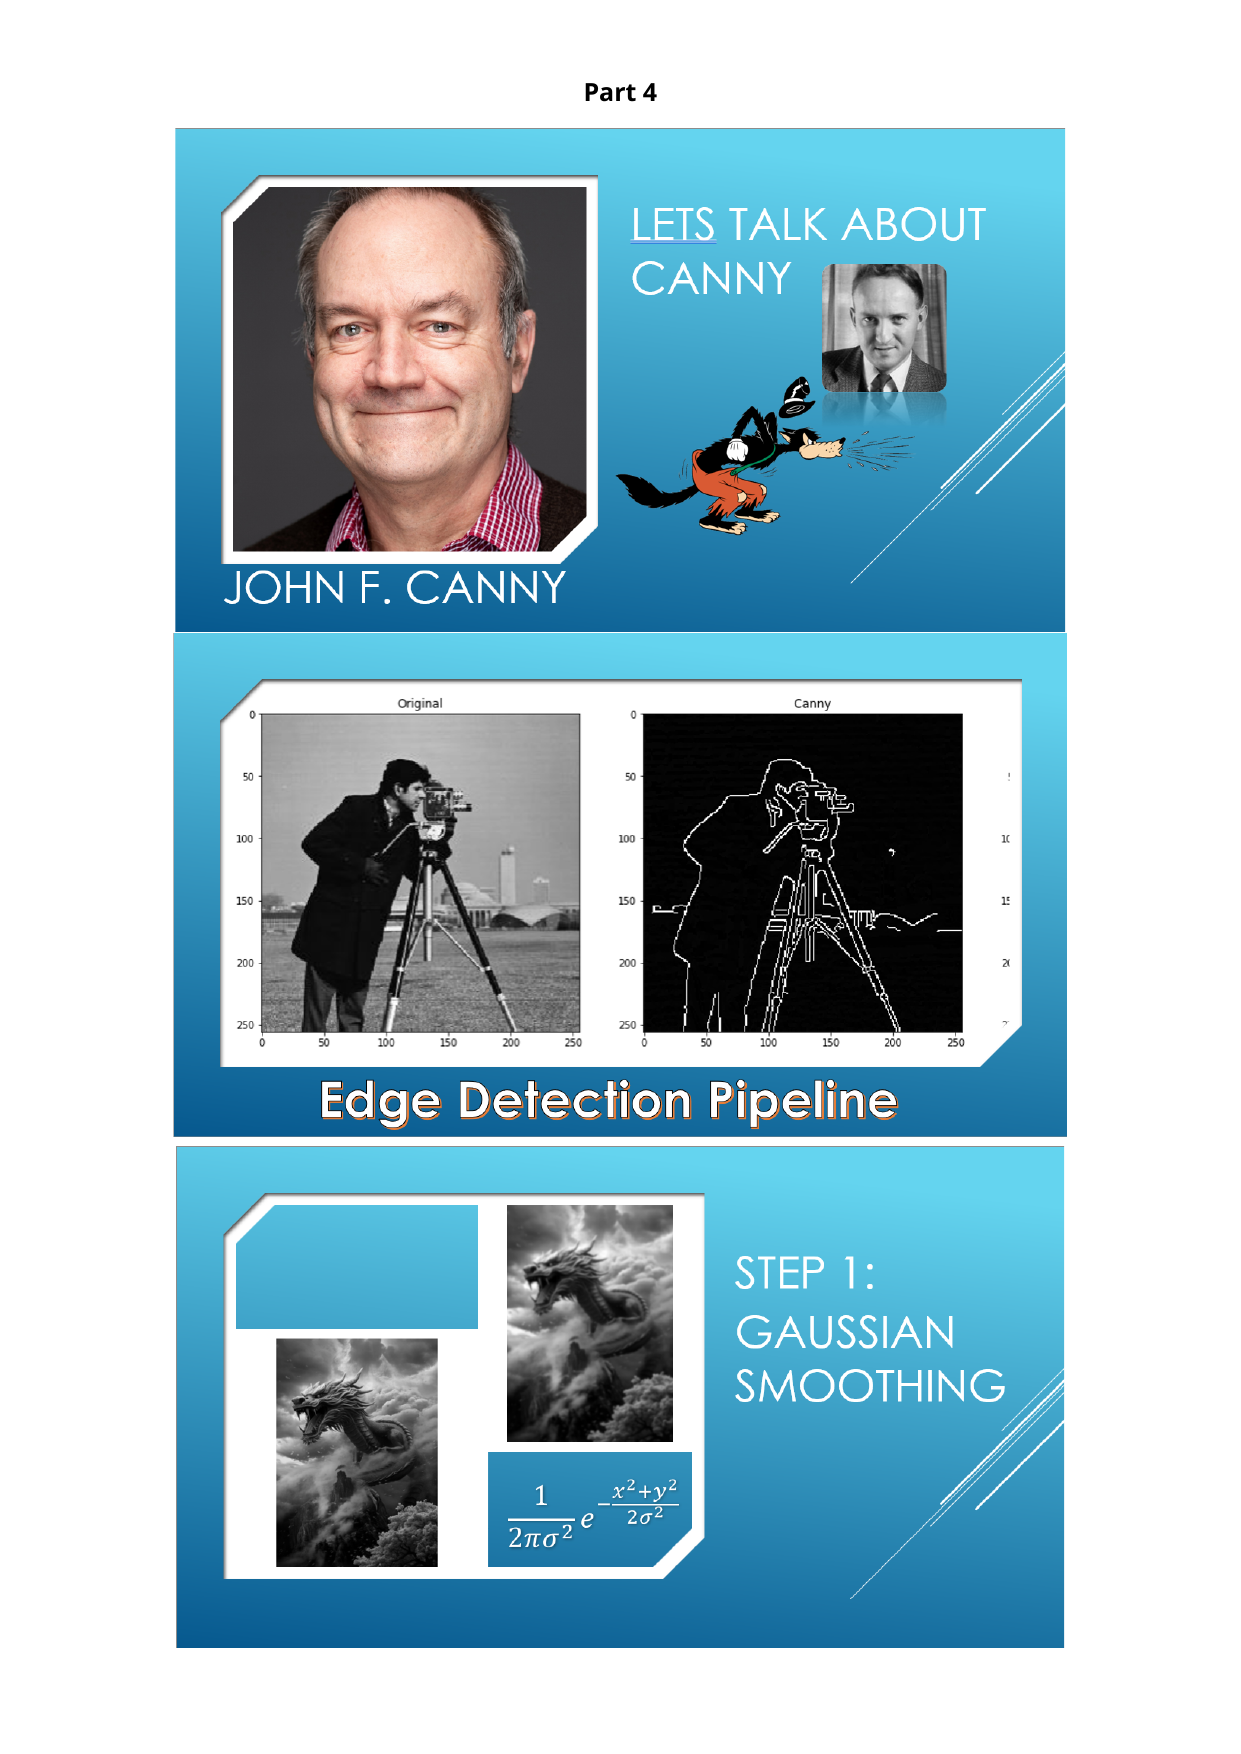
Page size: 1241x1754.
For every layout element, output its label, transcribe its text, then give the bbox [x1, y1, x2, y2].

picture [175, 128, 1065, 632]
picture [173, 633, 1067, 1137]
picture [176, 1146, 1065, 1648]
text Part 4 [75, 75, 1165, 109]
